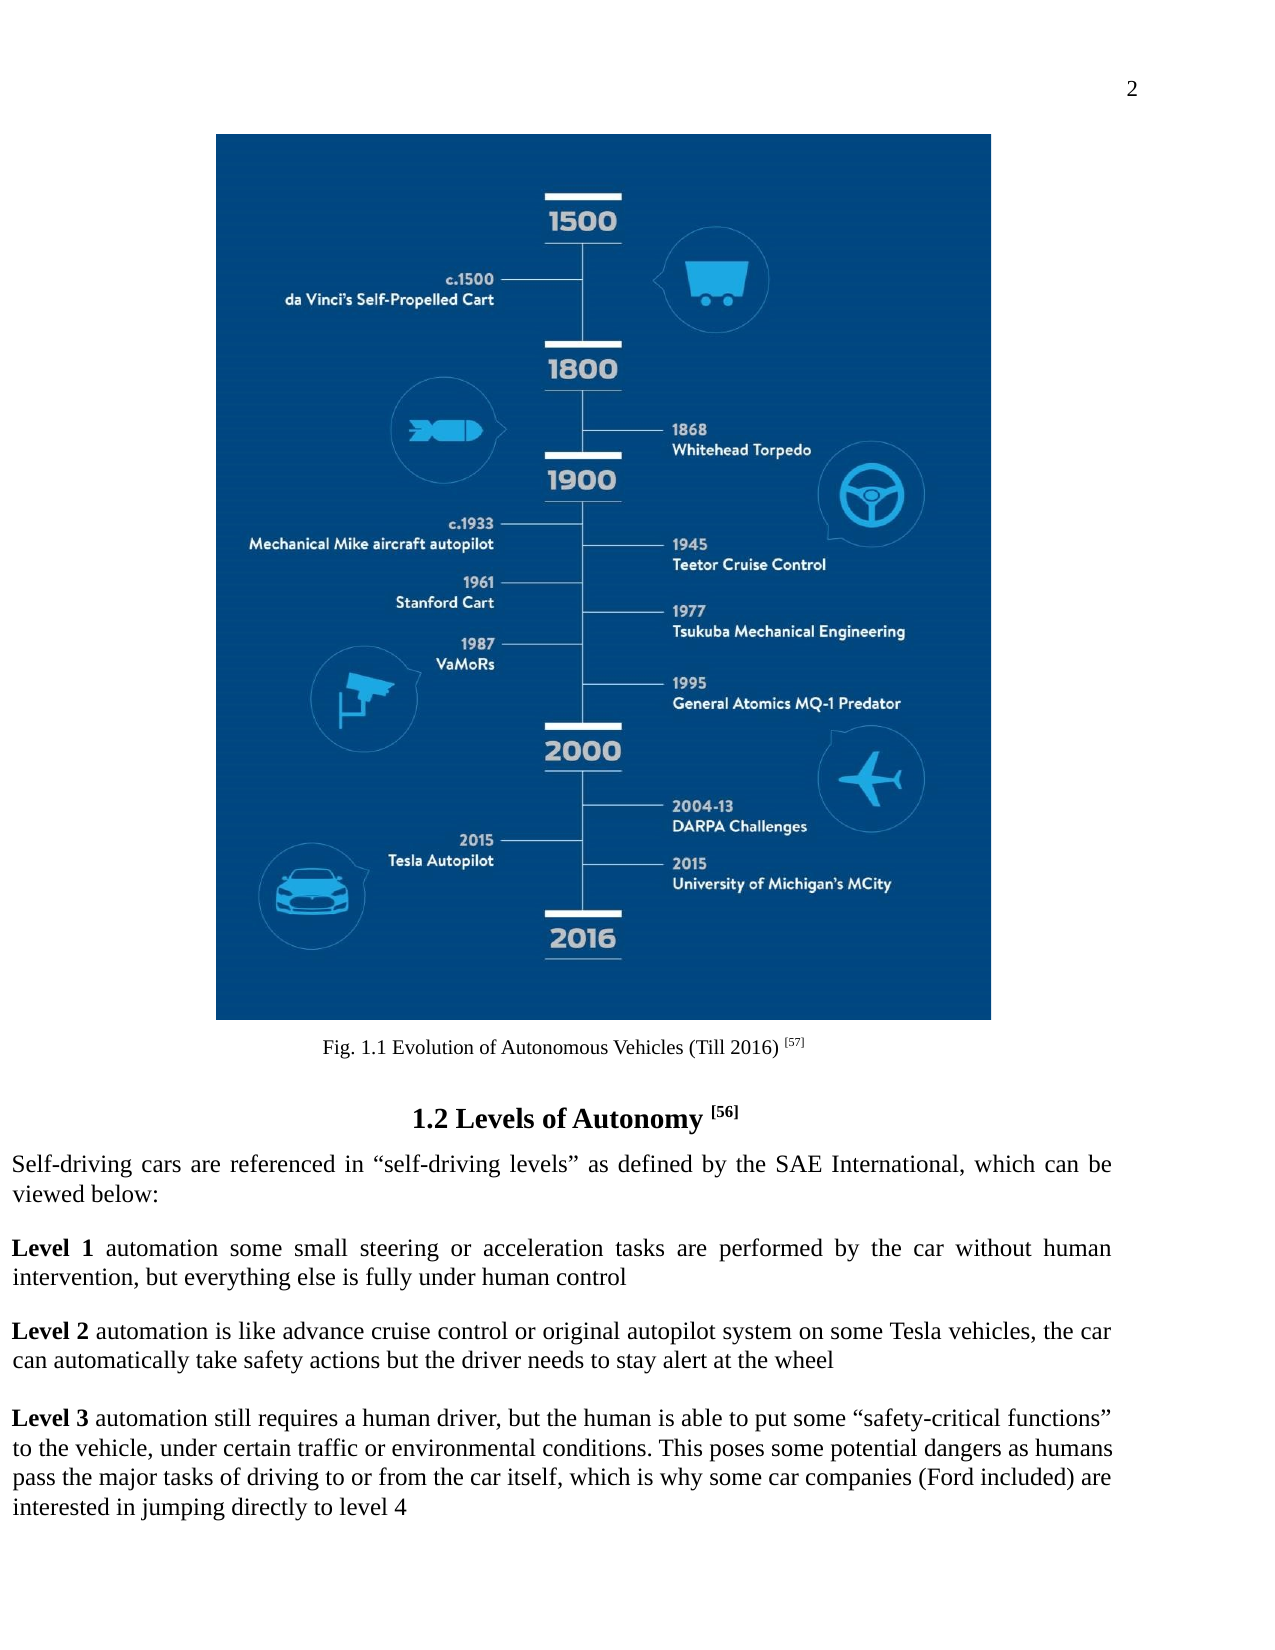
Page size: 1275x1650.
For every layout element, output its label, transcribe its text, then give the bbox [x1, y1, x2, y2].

text Self-driving cars are referenced in “self-driving levels” as defined by the SAE International, which can be viewed below: [11, 1149, 1113, 1208]
text Fig. 1.1 Evolution of Autonomous Vehicles (Till 2016) [57] [65, 1035, 1062, 1059]
text Level 2 automation is like advance cruise control or original autopilot system on some Tesla vehicles, the car can automatically take safety actions but the driver needs to stay alert at the wheel [11, 1316, 1113, 1374]
text Level 3 automation still requires a human driver, but the human is able to put some “safety-critical functions” to the vehicle, under certain traffic or environmental conditions. This poses some potential dangers as humans pass the major tasks of driving to or from the car itself, which is why some car companies (Ford included) are interested in jumping directly to level 4 [11, 1403, 1113, 1521]
subtitle 1.2 Levels of Autonomy [56] [12, 1101, 1138, 1135]
picture [216, 134, 992, 1020]
text Level 1 automation some small steering or acceleration tasks are performed by the car without human intervention, but everything else is fully under human control [11, 1233, 1113, 1291]
